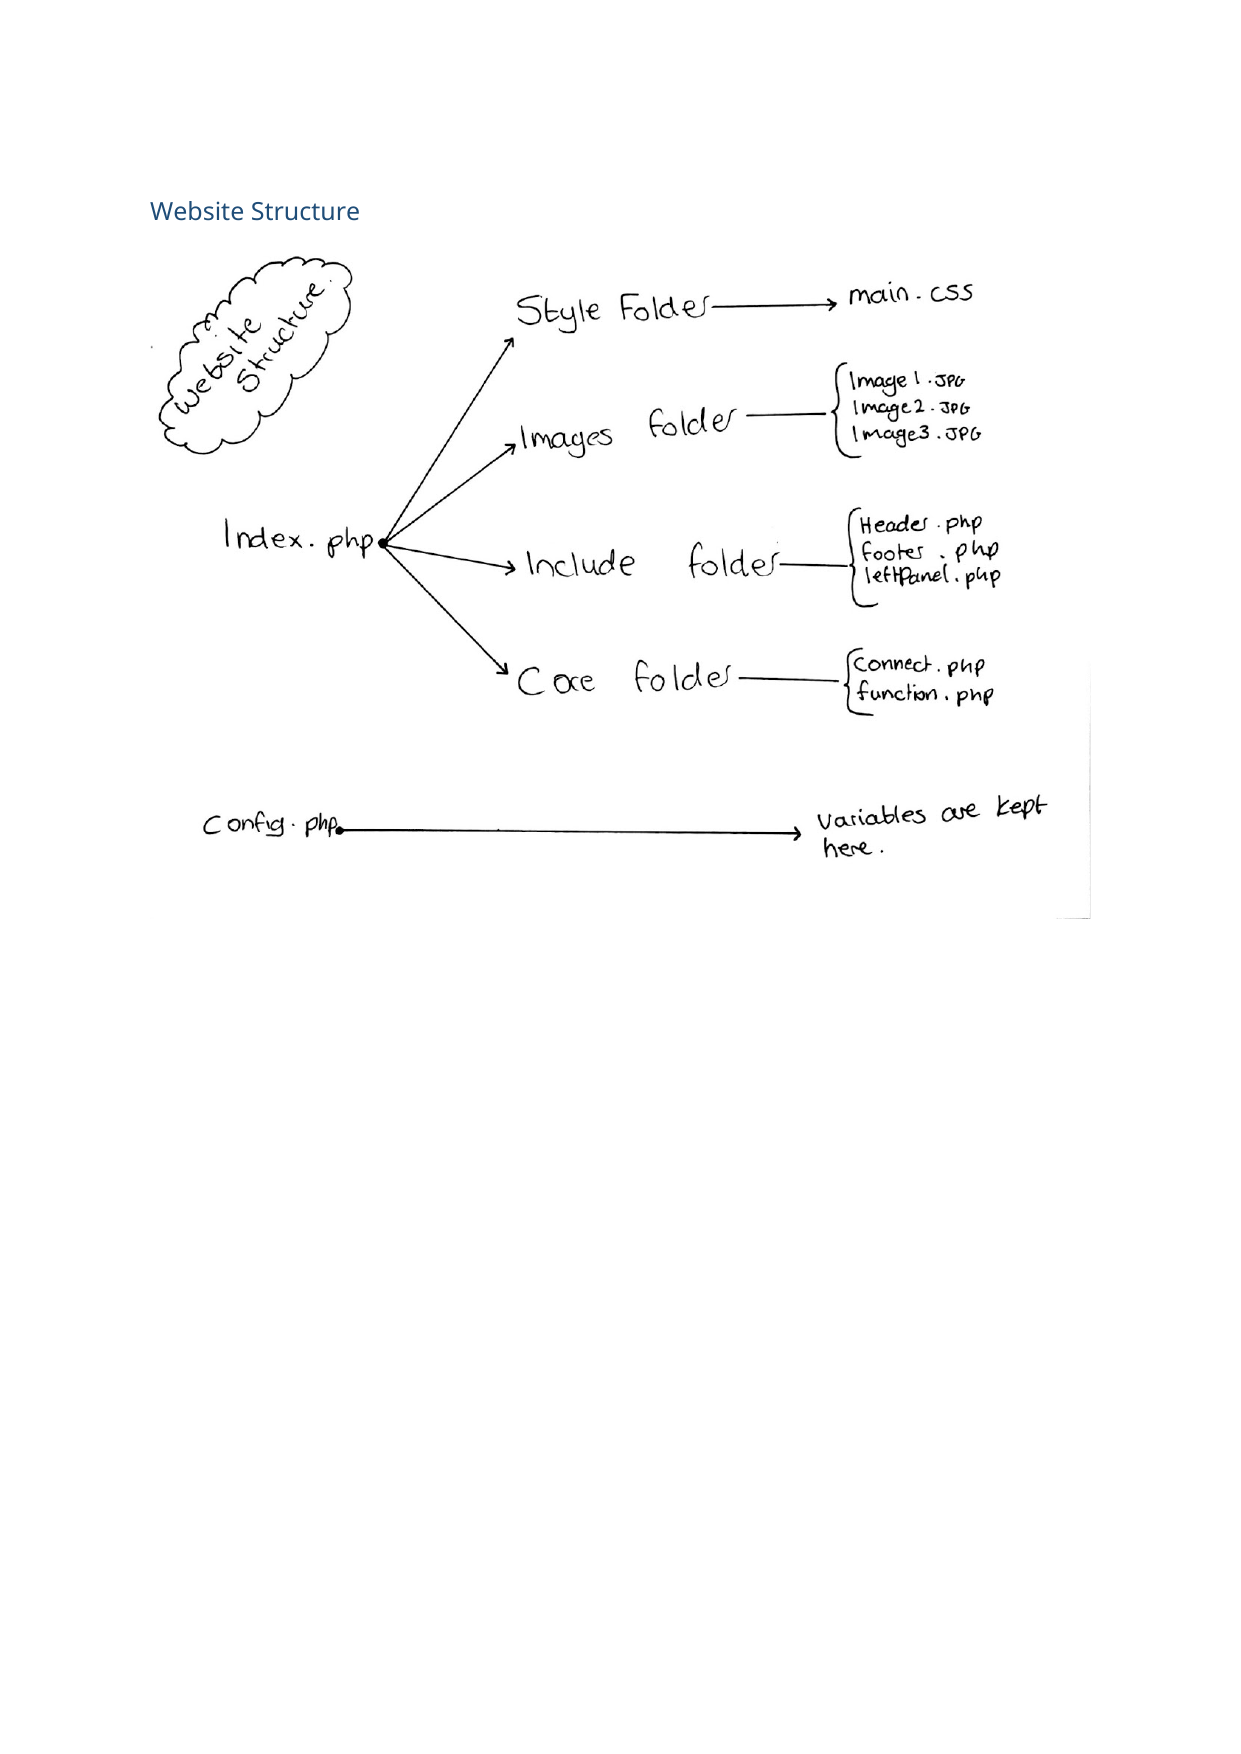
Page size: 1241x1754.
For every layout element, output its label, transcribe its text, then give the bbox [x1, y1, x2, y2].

picture [150, 232, 1091, 919]
subtitle Website Structure [150, 193, 1090, 227]
